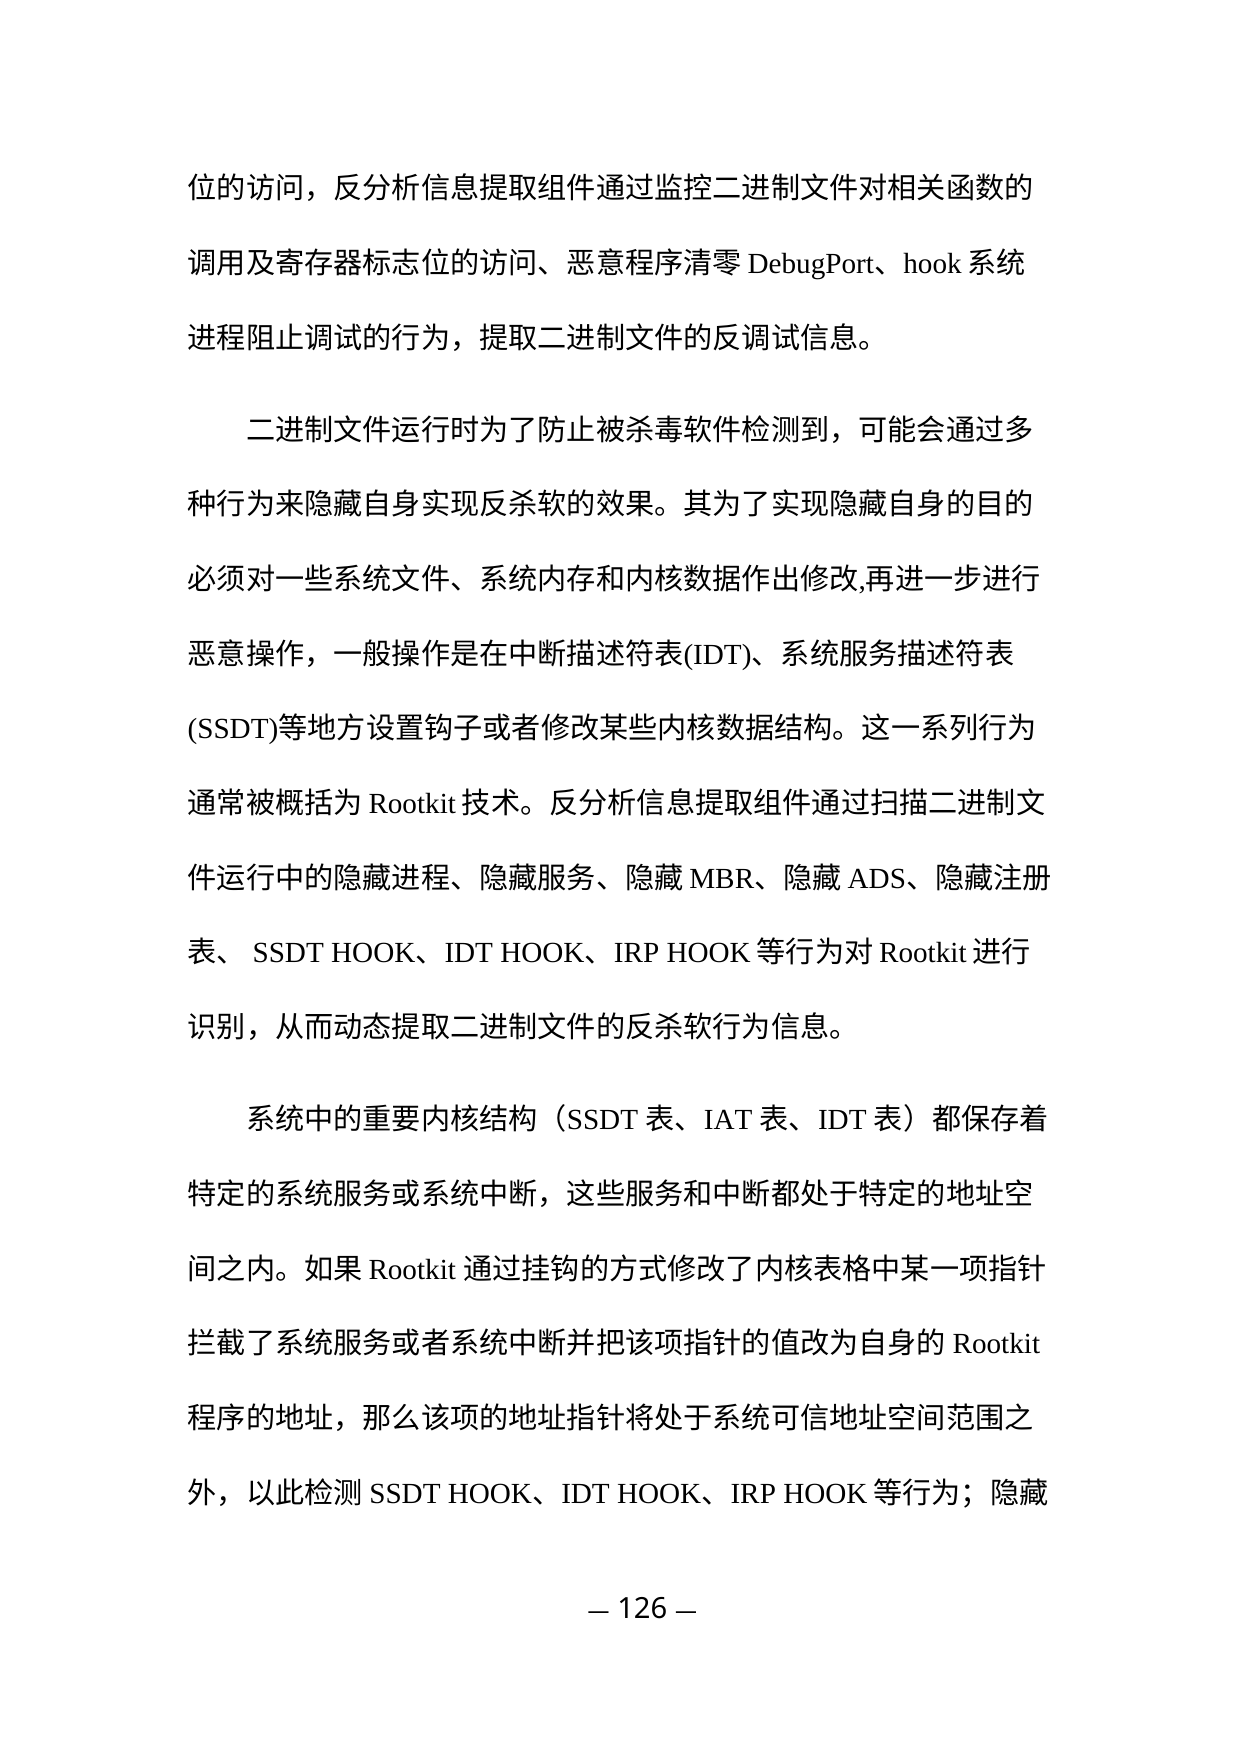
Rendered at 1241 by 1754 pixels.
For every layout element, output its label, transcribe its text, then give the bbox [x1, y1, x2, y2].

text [187, 1084, 1053, 1523]
text 二进制文件运行时为了防止被杀毒软件检测到，可能会通过多种行为来隐藏自身实现反杀软的效果。其为了实现隐藏自身的目的必须对一些系统文件、系统内存和内核数据作出修改,再进一步进行恶意操作，一般操作是在中断描述符表(IDT)、系统服务描述符表(SSDT)等地方设置钩子或者修改某些内核数据结构。这一系列行为通常被概括为Rootkit技术。反分析信息提取组件通过扫描二进制文件运行中的隐藏进程、隐藏服务、隐藏MBR、隐藏ADS、隐藏注册表、 SSDT HOOK、IDT HOOK、IRP HOOK等行为对Rootkit进行识别，从而动态提取二进制文件的反杀软行为信息。 [187, 395, 1053, 1057]
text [187, 153, 1053, 368]
